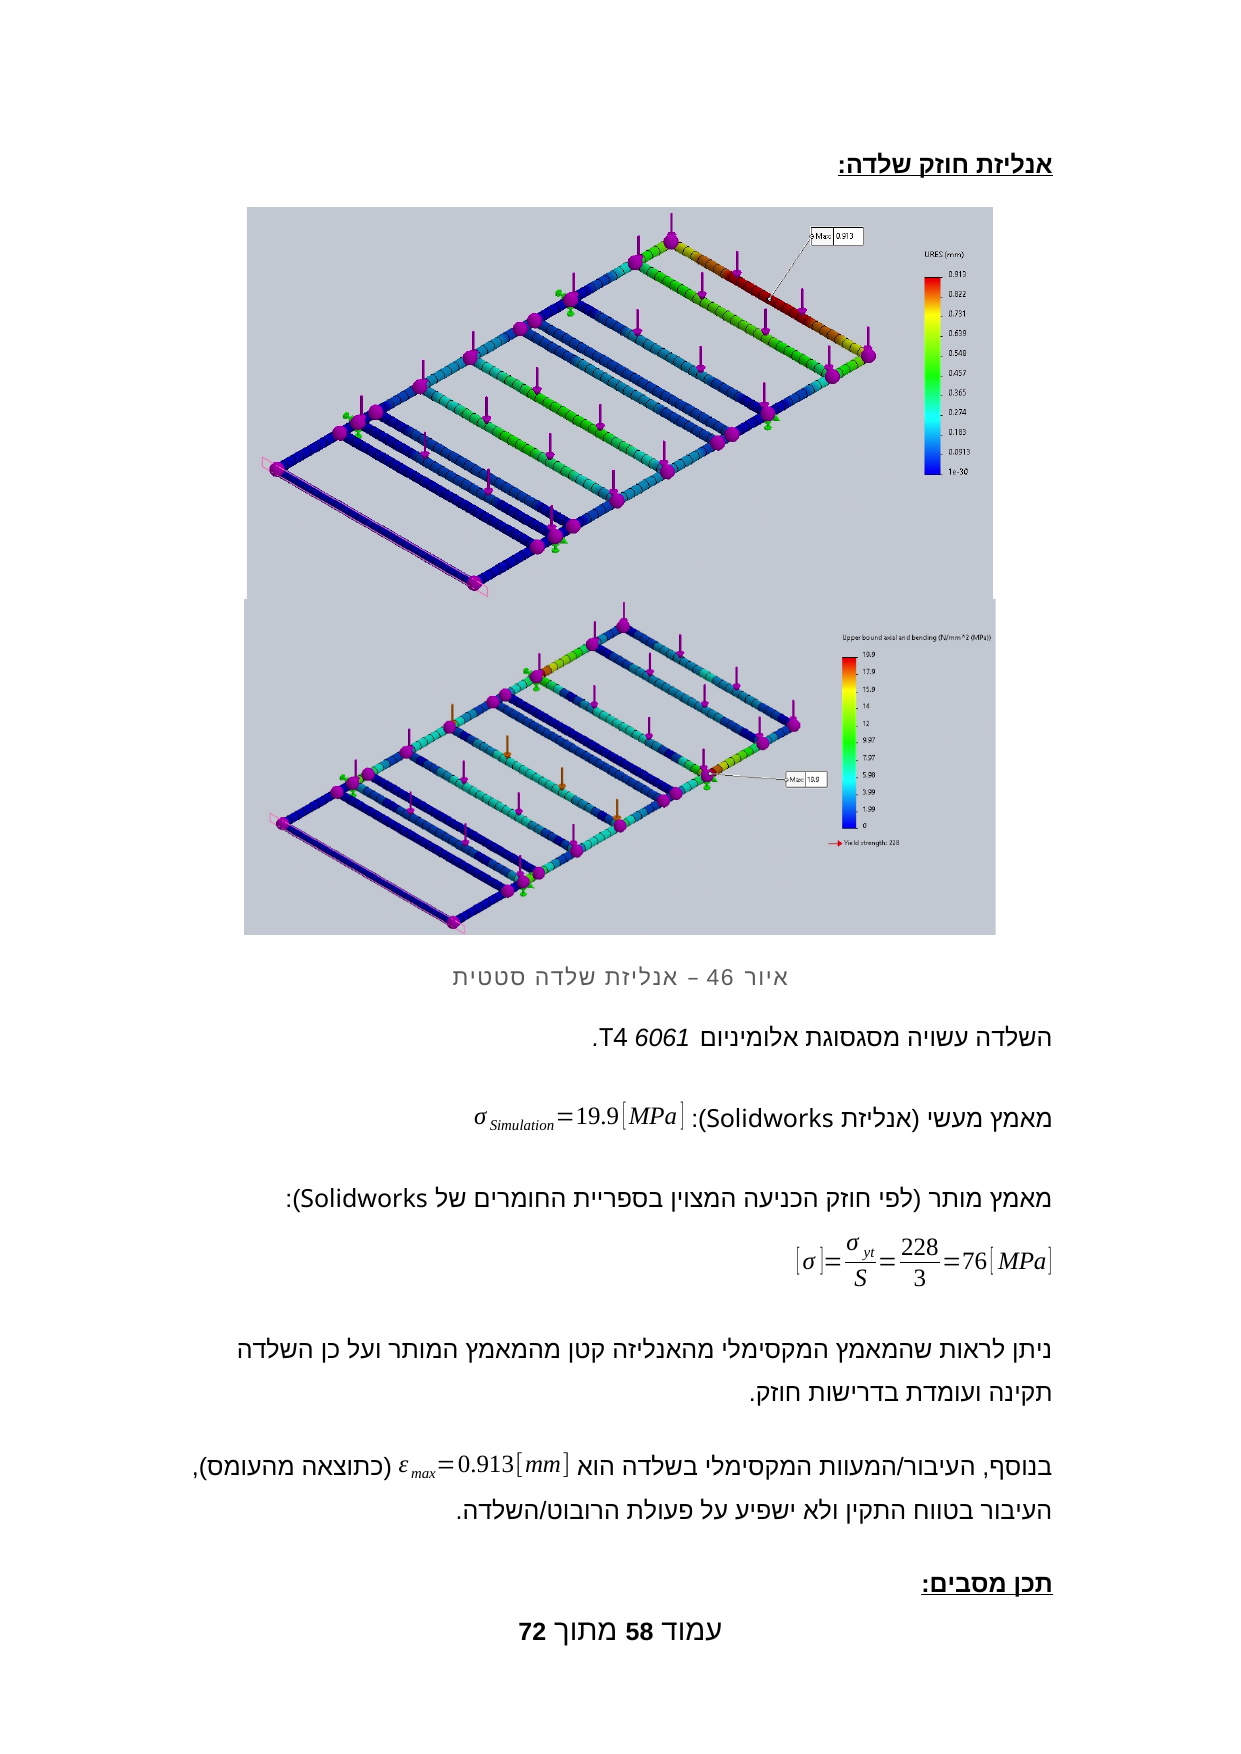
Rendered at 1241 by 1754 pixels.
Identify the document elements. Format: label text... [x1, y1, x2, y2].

text בנוסף, העיבור/המעוות המקסימלי בשלדה הוא (כתוצאה מהעומס), העיבור בטווח התקין ולא ישפיע על פעולת הרובוט/השלדה. [187, 1451, 1053, 1525]
text השלדה עשויה מסגסוגת אלומיניום 6061 T4. [187, 1020, 1053, 1054]
text מאמץ מותר (לפי חוזק הכניעה המצוין בספריית החומרים של Solidworks): [187, 1180, 1053, 1292]
text תכן מסבים: [187, 1568, 1053, 1597]
text מאמץ מעשי (אנליזת Solidworks): [187, 1100, 1053, 1134]
picture [244, 207, 996, 935]
text אנליזת חוזק שלדה: [187, 150, 1053, 179]
subtitle איור 46 – אנליזת שלדה סטטית [187, 964, 1053, 991]
text ניתן לראות שהמאמץ המקסימלי מהאנליזה קטן מהמאמץ המותר ועל כן השלדה תקינה ועומדת בדרישות חוזק. [187, 1335, 1053, 1407]
